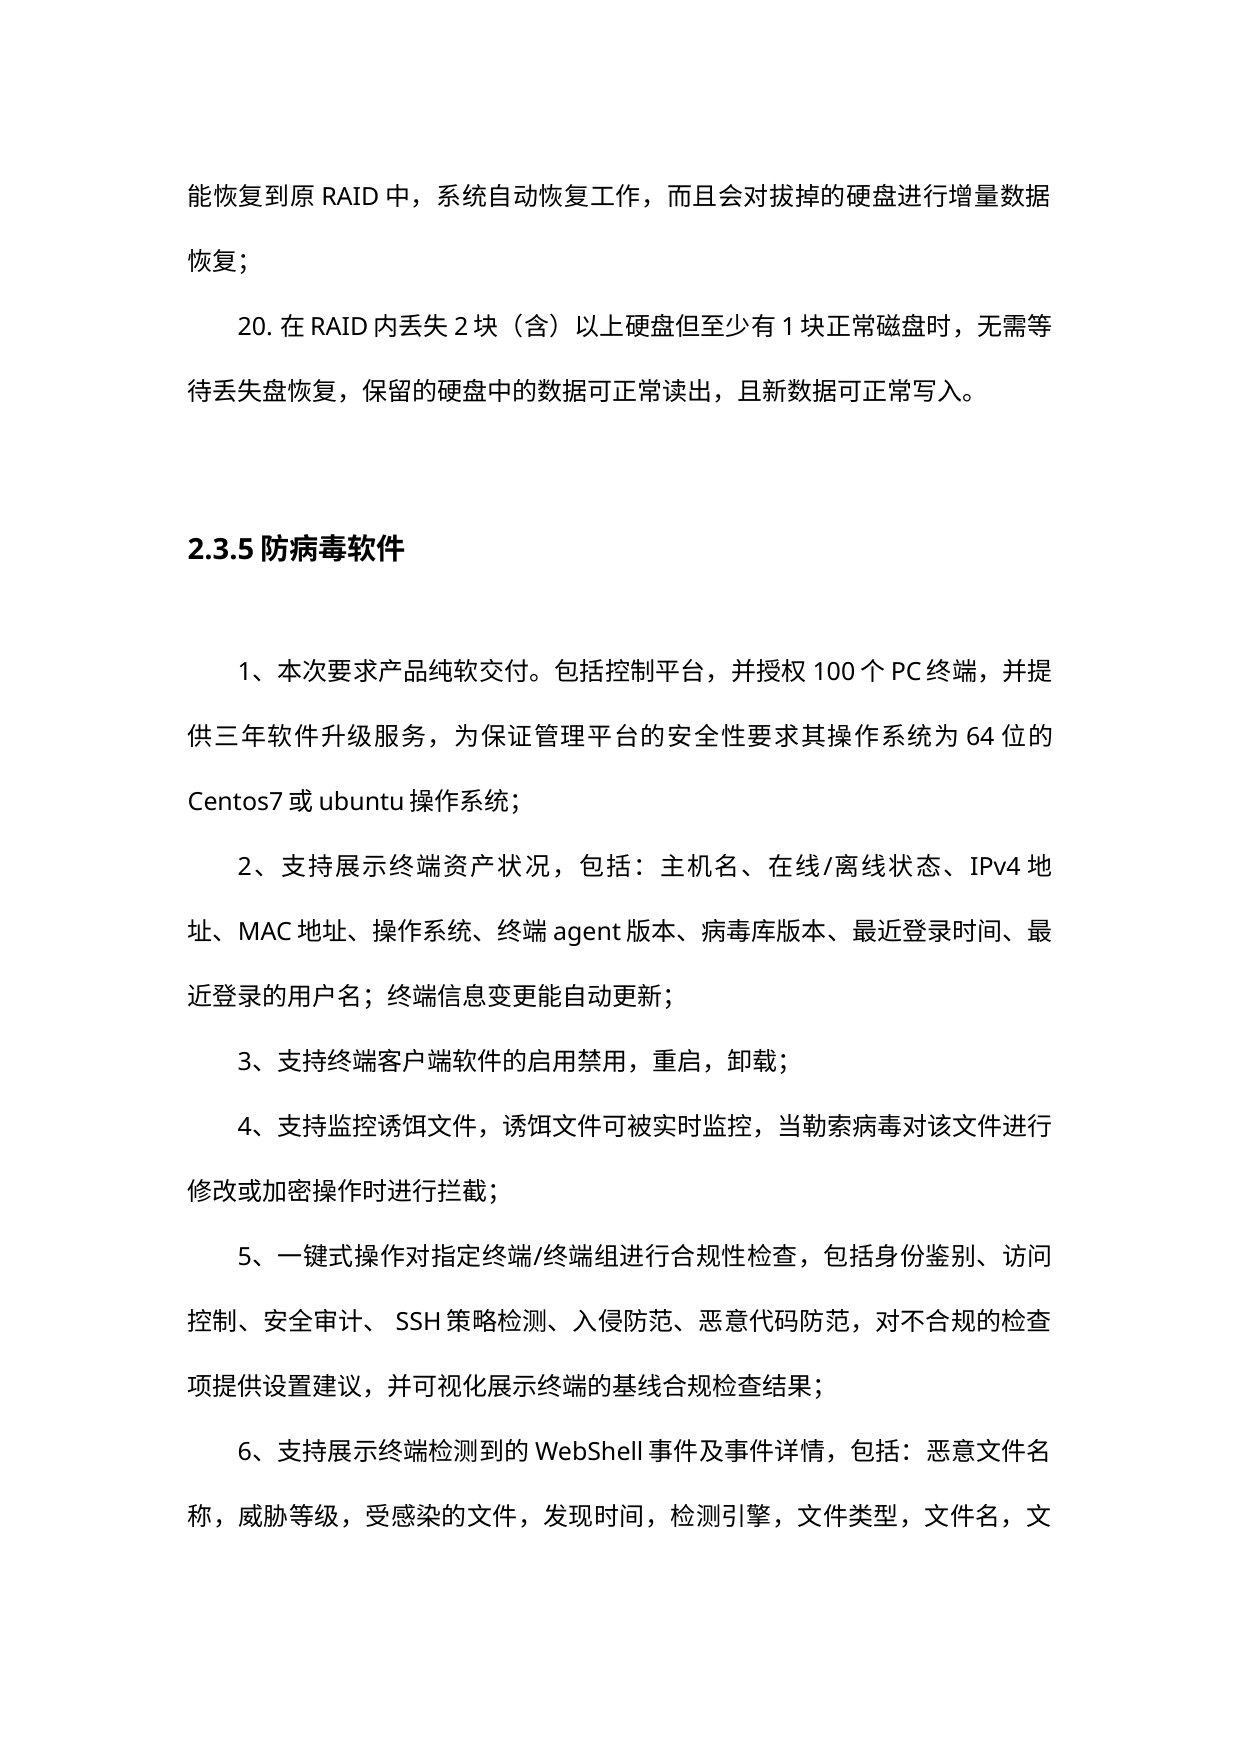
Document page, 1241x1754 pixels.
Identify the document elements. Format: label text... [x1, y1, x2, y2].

text 5、一键式操作对指定终端/终端组进行合规性检查，包括身份鉴别、访问控制、安全审计、 SSH策略检测、入侵防范、恶意代码防范，对不合规的检查项提供设置建议，并可视化展示终端的基线合规检查结果； [187, 1222, 1053, 1417]
text 3、支持终端客户端软件的启用禁用，重启，卸载； [187, 1027, 1053, 1092]
text 4、支持监控诱饵文件，诱饵文件可被实时监控，当勒索病毒对该文件进行修改或加密操作时进行拦截； [187, 1092, 1053, 1222]
text 2、支持展示终端资产状况，包括：主机名、在线/离线状态、IPv4地址、MAC地址、操作系统、终端agent版本、病毒库版本、最近登录时间、最近登录的用户名；终端信息变更能自动更新； [187, 832, 1053, 1027]
subtitle 2.3.5防病毒软件 [187, 514, 1053, 579]
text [187, 1417, 1053, 1547]
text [187, 162, 1053, 292]
text 1、本次要求产品纯软交付。包括控制平台，并授权100个PC终端，并提供三年软件升级服务，为保证管理平台的安全性要求其操作系统为64位的Centos7或ubuntu操作系统； [187, 637, 1053, 832]
text 20. 在RAID内丢失2块（含）以上硬盘但至少有1块正常磁盘时，无需等待丢失盘恢复，保留的硬盘中的数据可正常读出，且新数据可正常写入。 [187, 292, 1053, 422]
